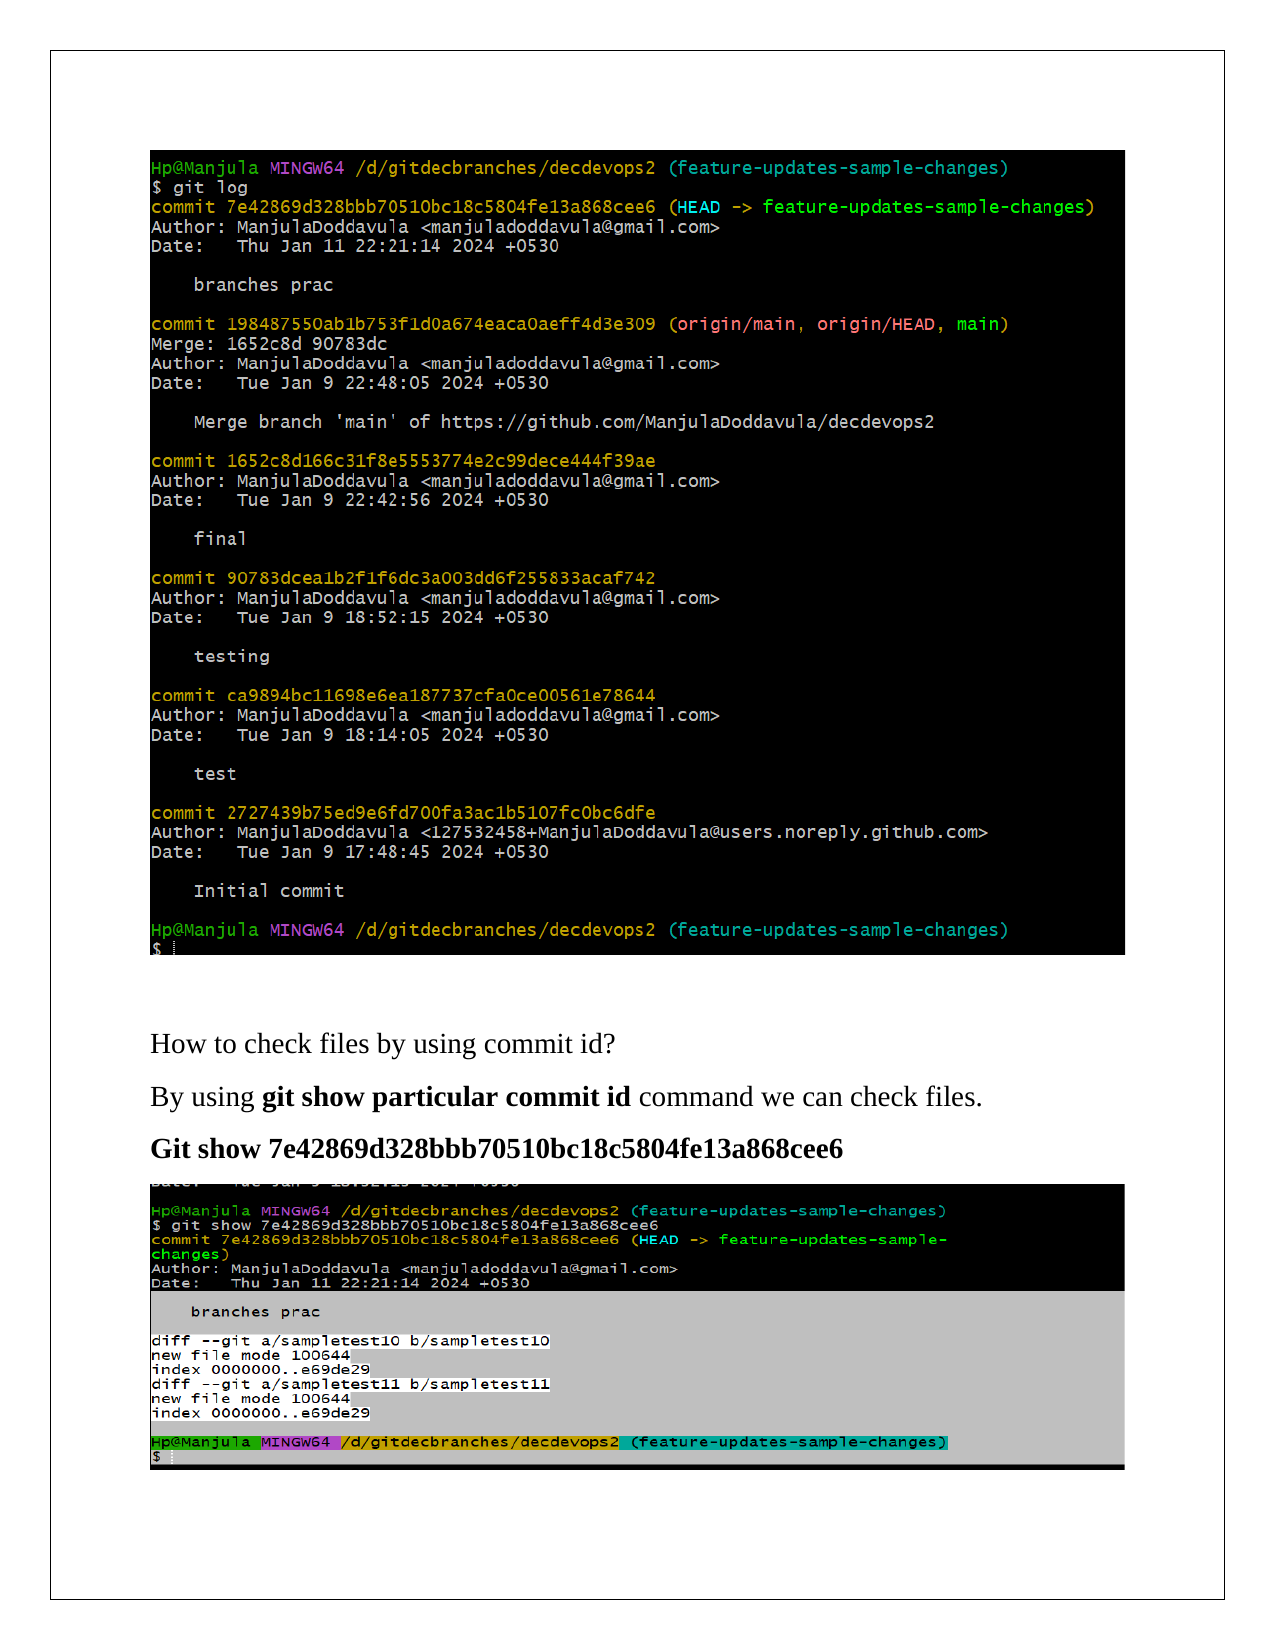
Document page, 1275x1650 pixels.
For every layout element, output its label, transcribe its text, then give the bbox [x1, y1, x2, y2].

picture [150, 150, 1125, 955]
text By using git show particular commit id command we can check files. [150, 1079, 1125, 1112]
text How to check files by using commit id? [150, 1026, 1125, 1059]
picture [150, 1184, 1125, 1470]
text Git show 7e42869d328bbb70510bc18c5804fe13a868cee6 [150, 1132, 1125, 1165]
